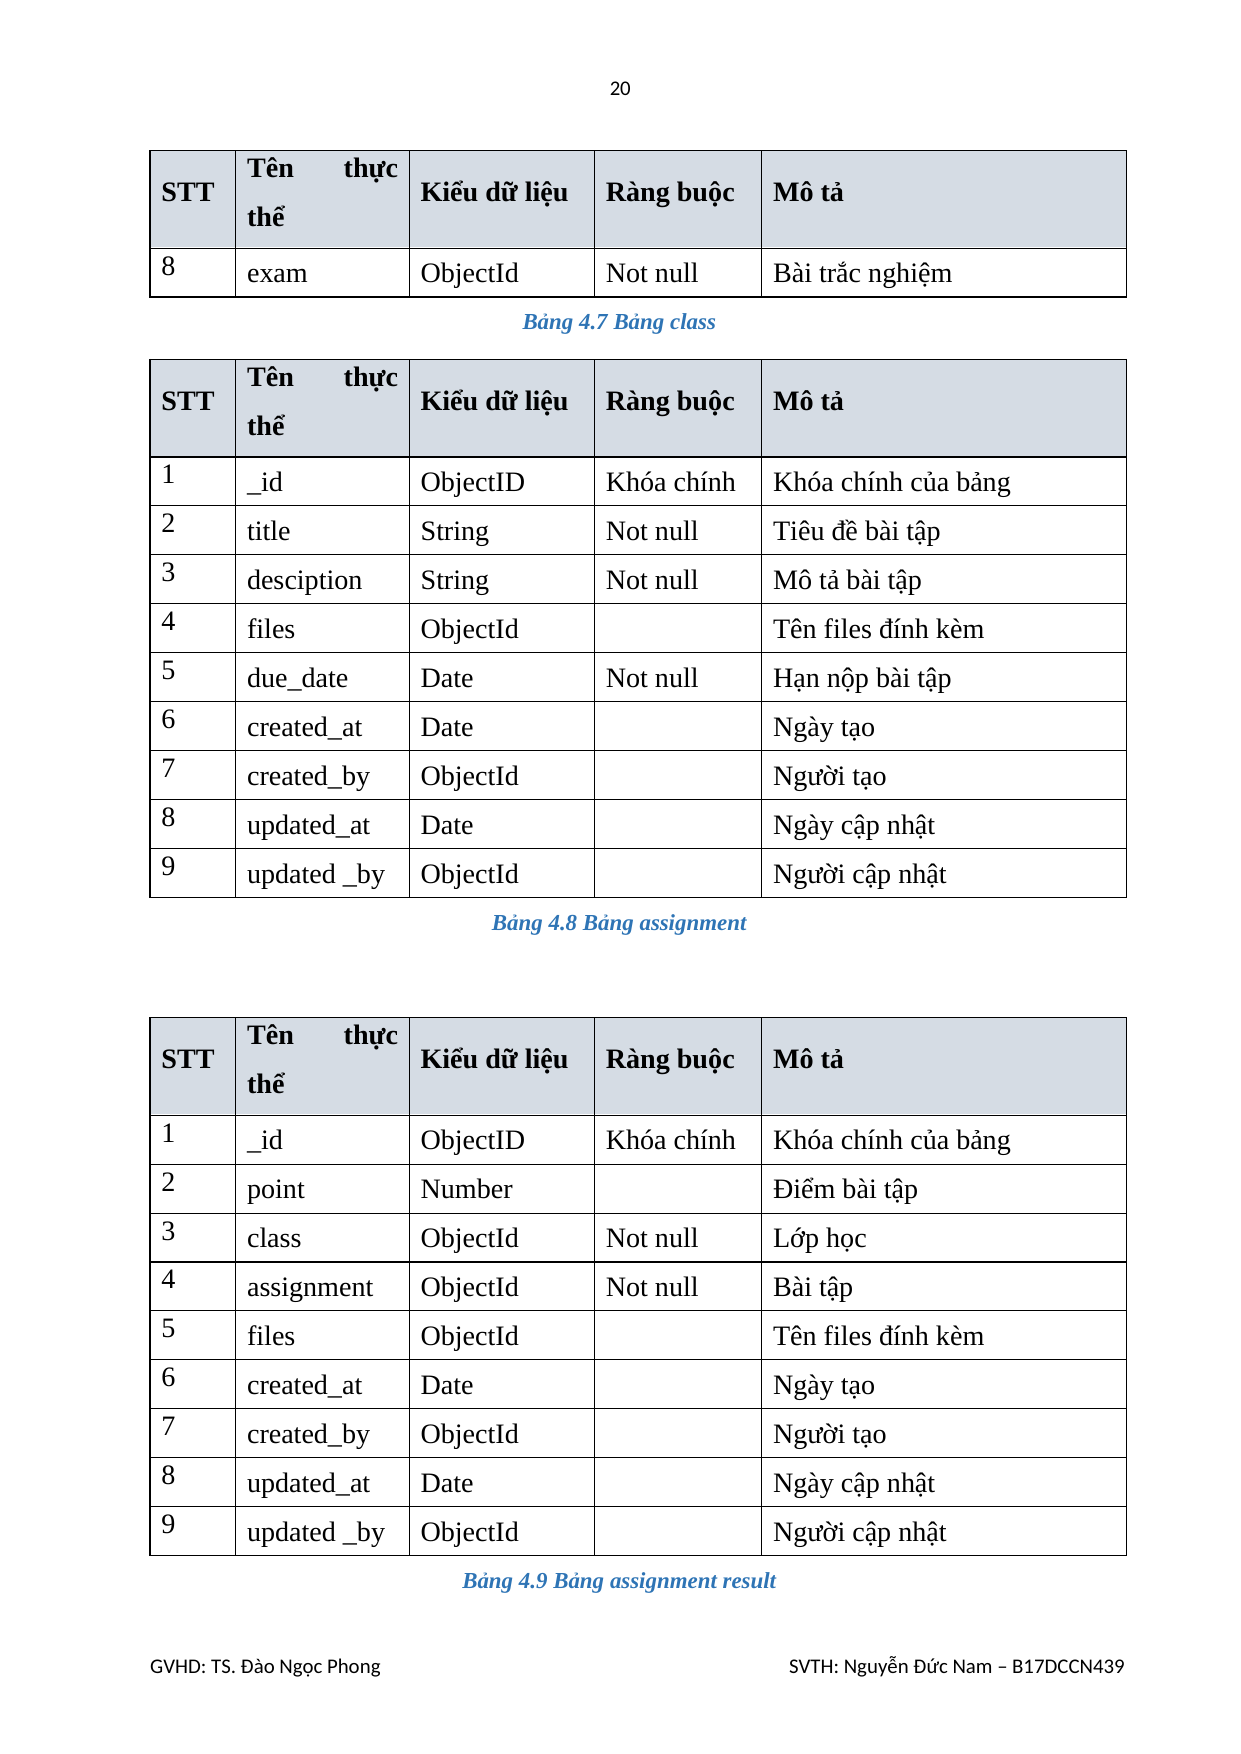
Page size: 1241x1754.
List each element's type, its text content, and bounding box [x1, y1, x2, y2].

table_cell files [236, 1311, 409, 1359]
table_cell files [236, 604, 409, 652]
table_cell 4 [151, 604, 235, 652]
table_cell ObjectId [410, 849, 594, 897]
table_cell Lớp học [762, 1214, 1126, 1261]
table_header STT [151, 151, 235, 247]
table_cell ObjectID [410, 458, 594, 505]
table_cell _id [236, 458, 409, 505]
table_header Ràng buộc [595, 151, 761, 247]
text Bảng 4.8 Bảng assignment [150, 908, 1090, 935]
table_cell Number [410, 1165, 594, 1212]
table_cell Ngày cập nhật [762, 800, 1126, 848]
table_cell 3 [151, 1214, 235, 1261]
table_cell 1 [151, 1116, 235, 1163]
table_cell ObjectId [410, 1507, 594, 1555]
table_cell 1 [151, 458, 235, 505]
table_cell [595, 604, 761, 652]
table_cell 2 [151, 1165, 235, 1212]
table_cell Date [410, 1458, 594, 1506]
table_cell Date [410, 653, 594, 701]
table_cell Not null [595, 1263, 761, 1310]
table_cell class [236, 1214, 409, 1261]
table_cell 2 [151, 506, 235, 554]
table_cell Not null [595, 1214, 761, 1261]
table_cell 8 [151, 800, 235, 848]
table_cell created_at [236, 1360, 409, 1408]
table_cell title [236, 506, 409, 554]
table_cell Ngày tạo [762, 1360, 1126, 1408]
table_cell Bài trắc nghiệm [762, 249, 1126, 296]
table_cell String [410, 555, 594, 603]
table_cell Tiêu đề bài tập [762, 506, 1126, 554]
table_cell exam [236, 249, 409, 296]
table_cell 7 [151, 751, 235, 799]
table_cell 6 [151, 1360, 235, 1408]
table_cell [595, 800, 761, 848]
table_cell [595, 1507, 761, 1555]
table_cell Người cập nhật [762, 1507, 1126, 1555]
table_cell Not null [595, 249, 761, 296]
table_cell 5 [151, 1311, 235, 1359]
table_cell Ngày tạo [762, 702, 1126, 750]
table_cell [595, 751, 761, 799]
table_cell ObjectId [410, 1263, 594, 1310]
table_cell created_by [236, 1409, 409, 1457]
table_cell 7 [151, 1409, 235, 1457]
table_cell [595, 702, 761, 750]
table_cell ObjectId [410, 1214, 594, 1261]
table_header Kiểu dữ liệu [410, 360, 594, 456]
table_header Kiểu dữ liệu [410, 151, 594, 247]
table_cell [595, 1311, 761, 1359]
table_cell [595, 849, 761, 897]
table_cell Mô tả bài tập [762, 555, 1126, 603]
table_cell created_by [236, 751, 409, 799]
table_header STT [151, 1018, 235, 1114]
table_cell 9 [151, 849, 235, 897]
table_cell assignment [236, 1263, 409, 1310]
table_cell Người tạo [762, 1409, 1126, 1457]
table_cell 8 [151, 249, 235, 296]
table_cell Bài tập [762, 1263, 1126, 1310]
table_cell Người tạo [762, 751, 1126, 799]
table_cell [595, 1458, 761, 1506]
text Bảng 4.7 Bảng class [150, 308, 1090, 334]
table_cell ObjectId [410, 1311, 594, 1359]
table_cell Not null [595, 653, 761, 701]
table_cell 5 [151, 653, 235, 701]
table_header Tên thực thể [236, 1018, 409, 1114]
table_cell Người cập nhật [762, 849, 1126, 897]
table_cell 4 [151, 1263, 235, 1310]
table_cell [595, 1165, 761, 1212]
table_cell 9 [151, 1507, 235, 1555]
table_cell 8 [151, 1458, 235, 1506]
table_cell due_date [236, 653, 409, 701]
table_cell Not null [595, 506, 761, 554]
table_cell ObjectId [410, 751, 594, 799]
table_cell Date [410, 800, 594, 848]
table_cell Not null [595, 555, 761, 603]
table_cell updated_at [236, 800, 409, 848]
table_header Ràng buộc [595, 360, 761, 456]
table_cell _id [236, 1116, 409, 1163]
table_cell String [410, 506, 594, 554]
table_cell created_at [236, 702, 409, 750]
table_header Tên thực thể [236, 151, 409, 247]
table_header Mô tả [762, 360, 1126, 456]
table_cell updated _by [236, 849, 409, 897]
table_cell updated_at [236, 1458, 409, 1506]
table_header STT [151, 360, 235, 456]
table_cell Ngày cập nhật [762, 1458, 1126, 1506]
table_header Ràng buộc [595, 1018, 761, 1114]
table_cell Date [410, 702, 594, 750]
text Bảng 4.9 Bảng assignment result [150, 1567, 1090, 1593]
table_cell Khóa chính của bảng [762, 1116, 1126, 1163]
table_cell ObjectID [410, 1116, 594, 1163]
table_header Kiểu dữ liệu [410, 1018, 594, 1114]
table_cell 6 [151, 702, 235, 750]
table_cell ObjectId [410, 249, 594, 296]
table_cell Khóa chính [595, 458, 761, 505]
table_header Mô tả [762, 151, 1126, 247]
table_cell [595, 1360, 761, 1408]
table_cell Date [410, 1360, 594, 1408]
table_header Tên thực thể [236, 360, 409, 456]
table_cell Điểm bài tập [762, 1165, 1126, 1212]
table_header Mô tả [762, 1018, 1126, 1114]
table_cell Khóa chính của bảng [762, 458, 1126, 505]
table_cell ObjectId [410, 604, 594, 652]
table_cell Hạn nộp bài tập [762, 653, 1126, 701]
table_cell desciption [236, 555, 409, 603]
table_cell updated _by [236, 1507, 409, 1555]
table_cell Tên files đính kèm [762, 1311, 1126, 1359]
table_cell Tên files đính kèm [762, 604, 1126, 652]
table_cell [595, 1409, 761, 1457]
table_cell Khóa chính [595, 1116, 761, 1163]
table_cell 3 [151, 555, 235, 603]
table_cell point [236, 1165, 409, 1212]
table_cell ObjectId [410, 1409, 594, 1457]
